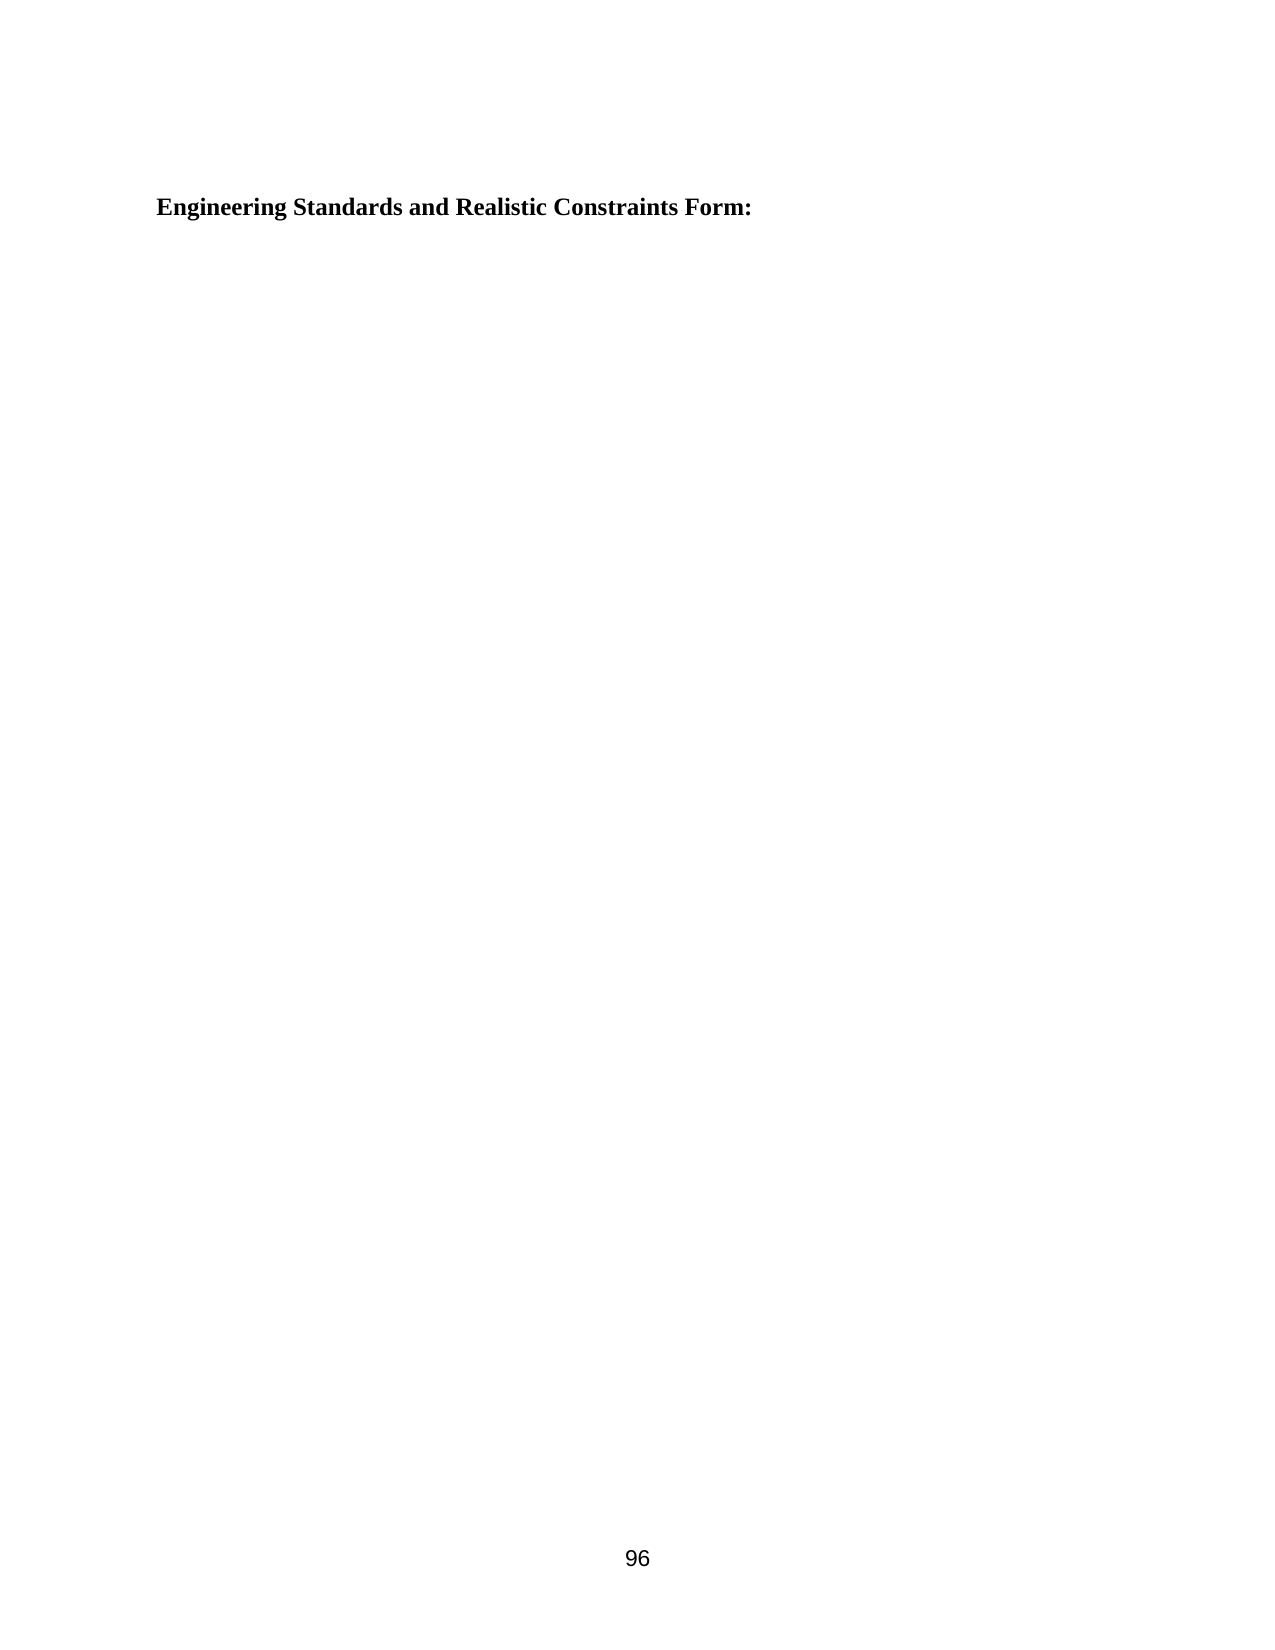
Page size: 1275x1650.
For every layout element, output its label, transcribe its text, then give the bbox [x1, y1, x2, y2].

text Engineering Standards and Realistic Constraints Form: [150, 192, 1125, 220]
